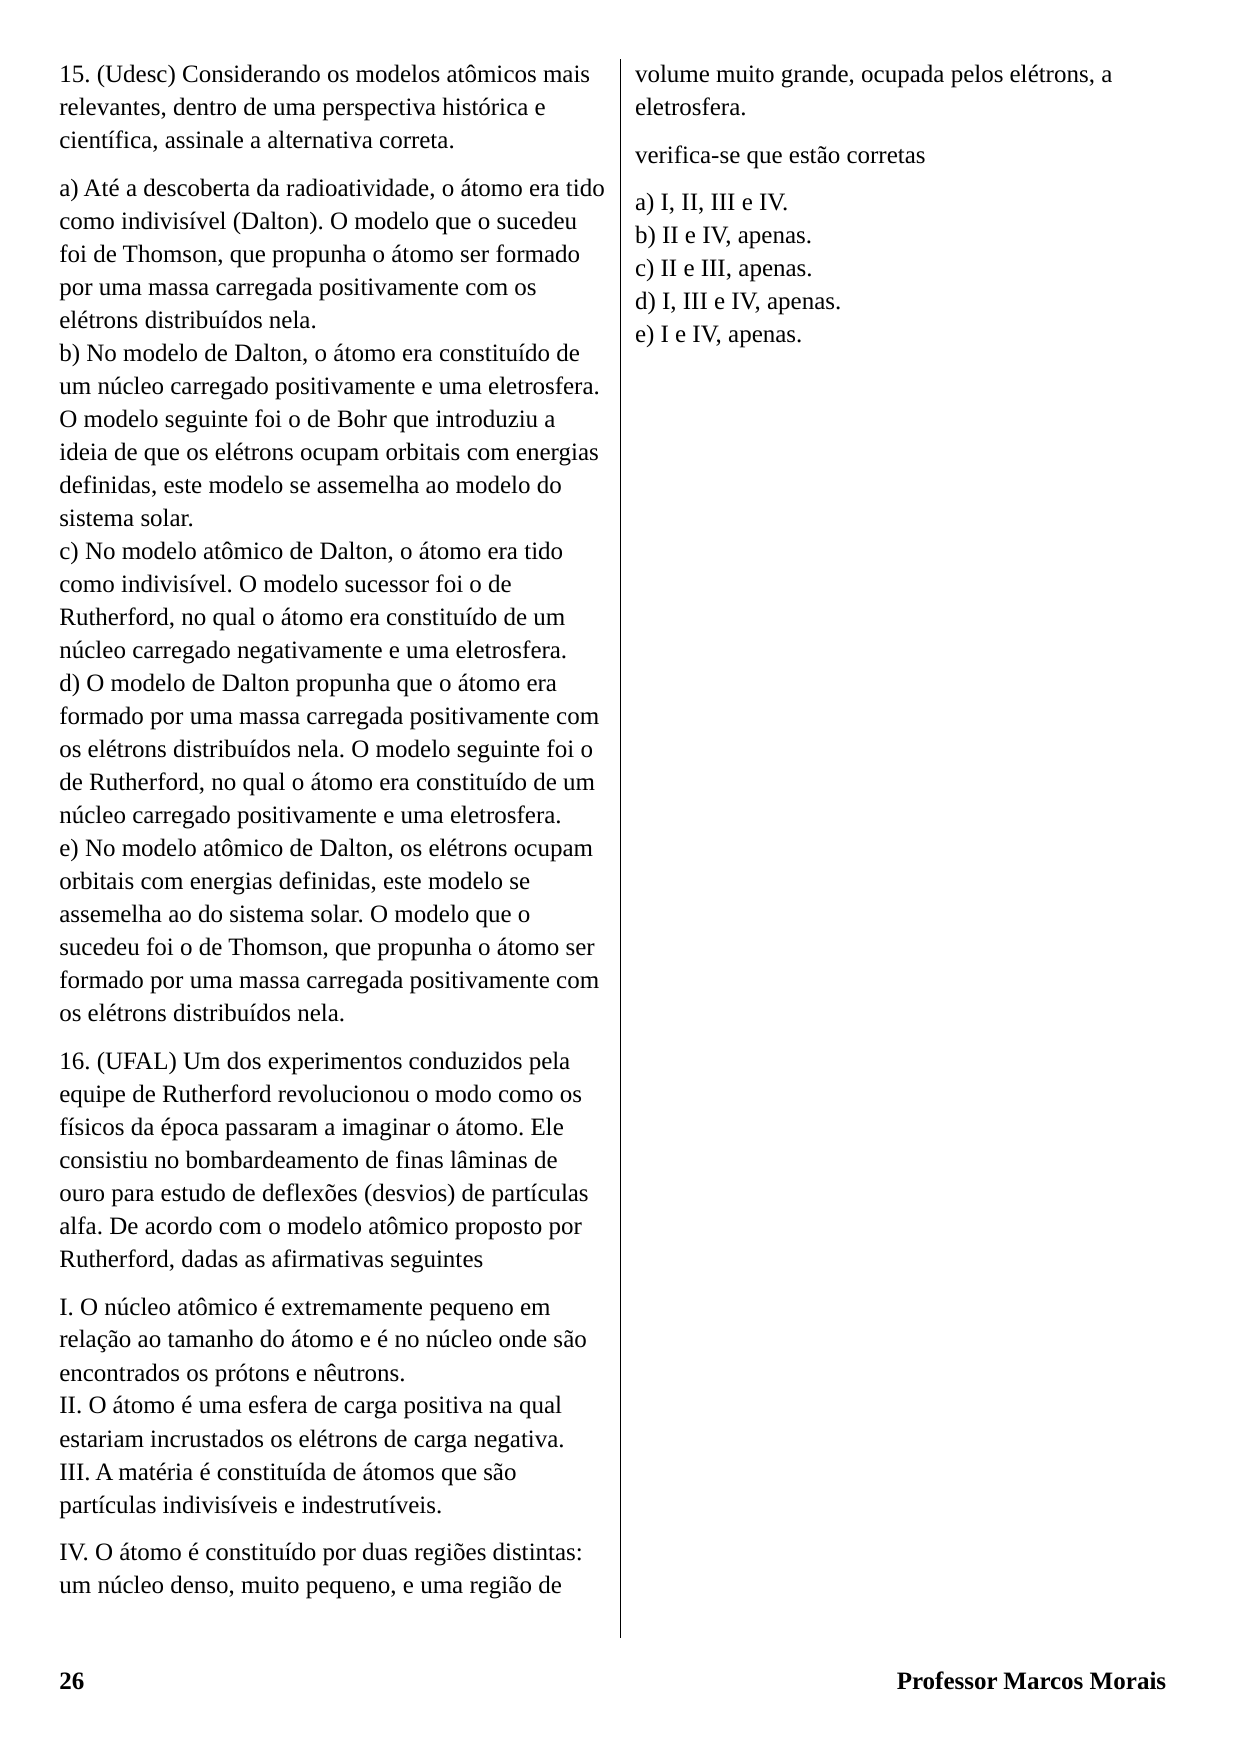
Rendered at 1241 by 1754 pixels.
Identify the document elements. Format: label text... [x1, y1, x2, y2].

text IV. O átomo é constituído por duas regiões distintas: um núcleo denso, muito pequeno, e uma região de volume muito grande, ocupada pelos elétrons, a eletrosfera. [59, 1537, 605, 1599]
text verifica-se que estão corretas [635, 140, 1181, 168]
text I. O núcleo atômico é extremamente pequeno em relação ao tamanho do átomo e é no núcleo onde são encontrados os prótons e nêutrons. II. O átomo é uma esfera de carga positiva na qual estariam incrustados os elétrons de carga negativa. III. A matéria é constituída de átomos que são partículas indivisíveis e indestrutíveis. [59, 1292, 605, 1518]
text IV. O átomo é constituído por duas regiões distintas: um núcleo denso, muito pequeno, e uma região de volume muito grande, ocupada pelos elétrons, a eletrosfera. [635, 59, 1181, 121]
text 16. (UFAL) Um dos experimentos conduzidos pela equipe de Rutherford revolucionou o modo como os físicos da época passaram a imaginar o átomo. Ele consistiu no bombardeamento de finas lâminas de ouro para estudo de deflexões (desvios) de partículas alfa. De acordo com o modelo atômico proposto por Rutherford, dadas as afirmativas seguintes [59, 1046, 605, 1273]
text a) Até a descoberta da radioatividade, o átomo era tido como indivisível (Dalton). O modelo que o sucedeu foi de Thomson, que propunha o átomo ser formado por uma massa carregada positivamente com os elétrons distribuídos nela. b) No modelo de Dalton, o átomo era constituído de um núcleo carregado positivamente e uma eletrosfera. O modelo seguinte foi o de Bohr que introduziu a ideia de que os elétrons ocupam orbitais com energias definidas, este modelo se assemelha ao modelo do sistema solar. c) No modelo atômico de Dalton, o átomo era tido como indivisível. O modelo sucessor foi o de Rutherford, no qual o átomo era constituído de um núcleo carregado negativamente e uma eletrosfera. d) O modelo de Dalton propunha que o átomo era formado por uma massa carregada positivamente com os elétrons distribuídos nela. O modelo seguinte foi o de Rutherford, no qual o átomo era constituído de um núcleo carregado positivamente e uma eletrosfera. e) No modelo atômico de Dalton, os elétrons ocupam orbitais com energias definidas, este modelo se assemelha ao do sistema solar. O modelo que o sucedeu foi o de Thomson, que propunha o átomo ser formado por uma massa carregada positivamente com os elétrons distribuídos nela. [59, 173, 605, 1027]
text a) I, II, III e IV. b) II e IV, apenas. c) II e III, apenas. d) I, III e IV, apenas. e) I e IV, apenas. [635, 187, 1181, 348]
text 15. (Udesc) Considerando os modelos atômicos mais relevantes, dentro de uma perspectiva histórica e científica, assinale a alternativa correta. [59, 59, 605, 154]
